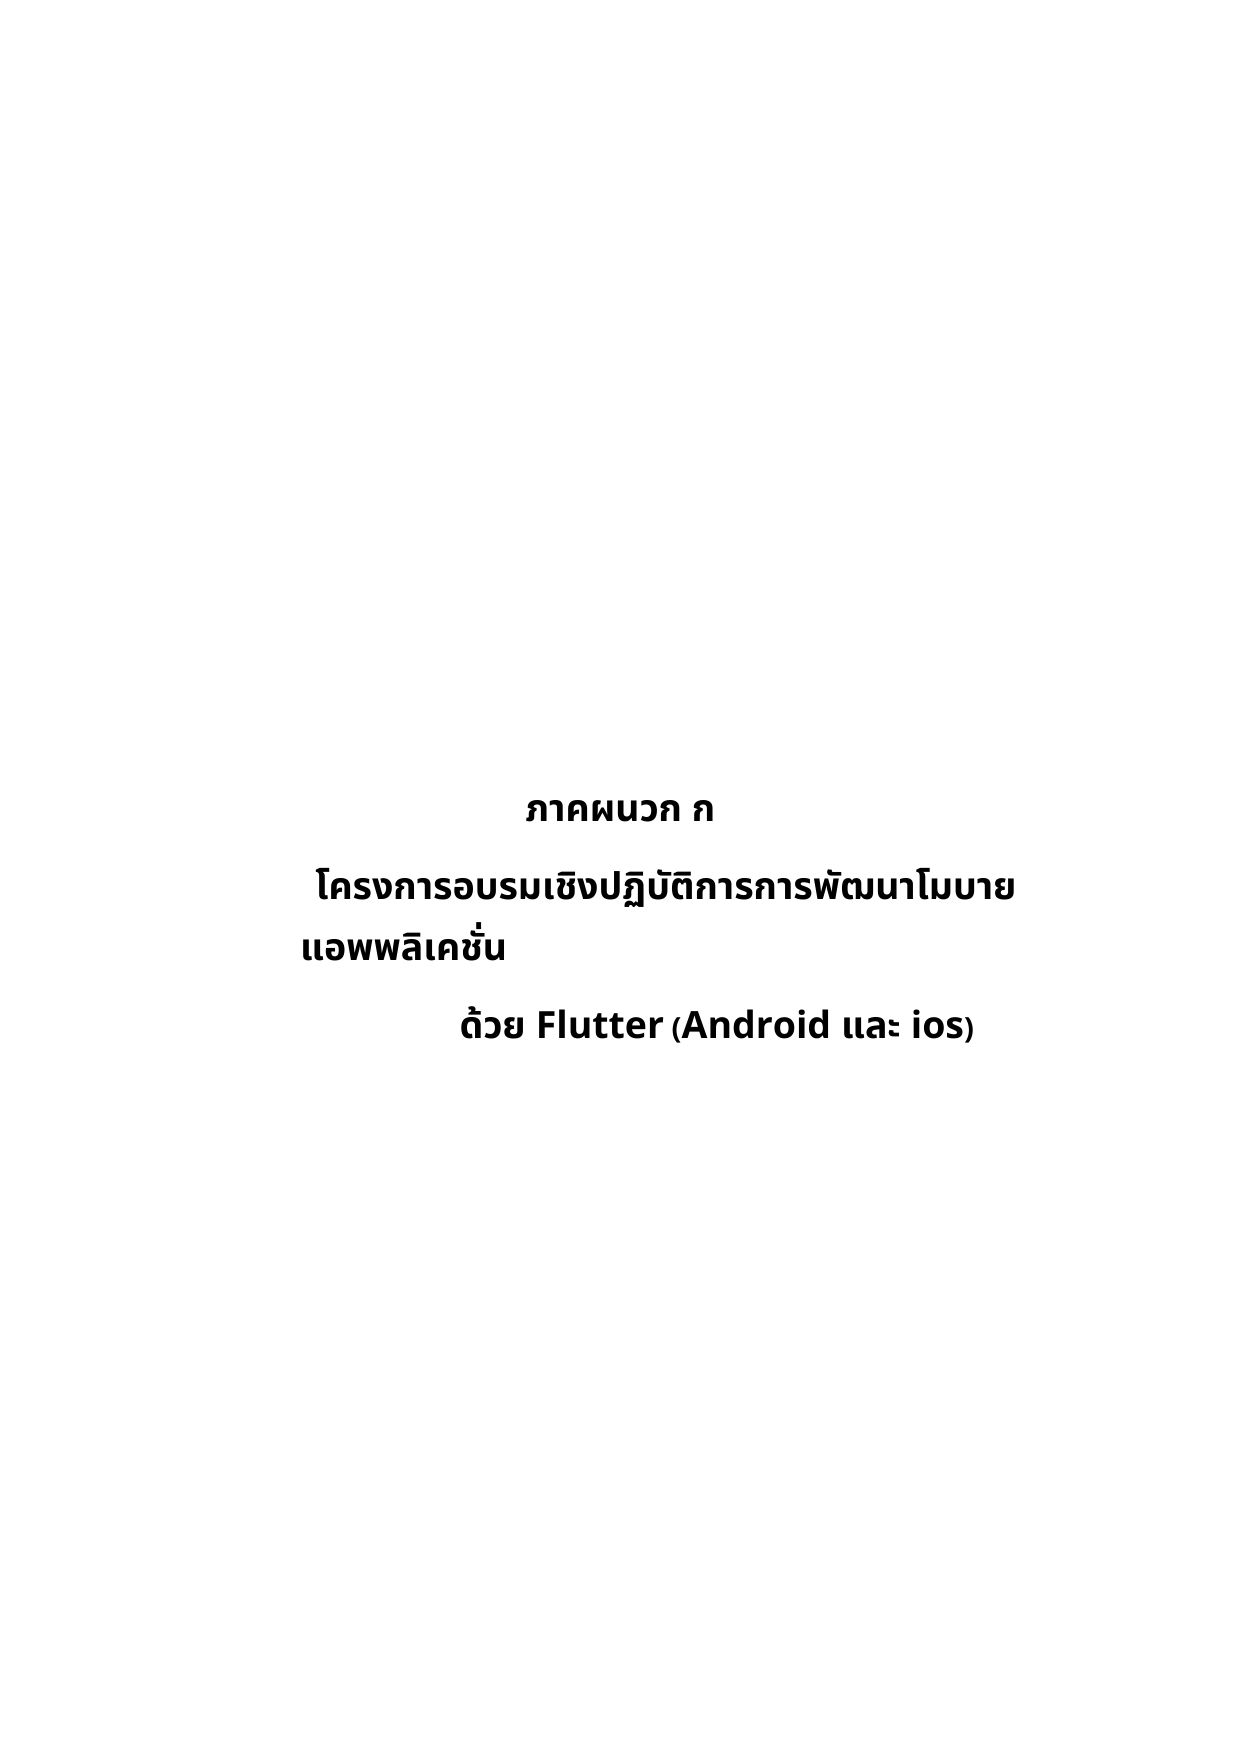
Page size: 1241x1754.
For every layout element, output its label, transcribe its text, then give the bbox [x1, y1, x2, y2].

text ด้วย Flutter (Android และ ios) [300, 998, 1090, 1055]
text โครงการอบรมเชิงปฏิบัติการการพัฒนาโมบายแอพพลิเคชั่น [300, 859, 1090, 977]
text ภาคผนวก ก [150, 782, 1090, 838]
